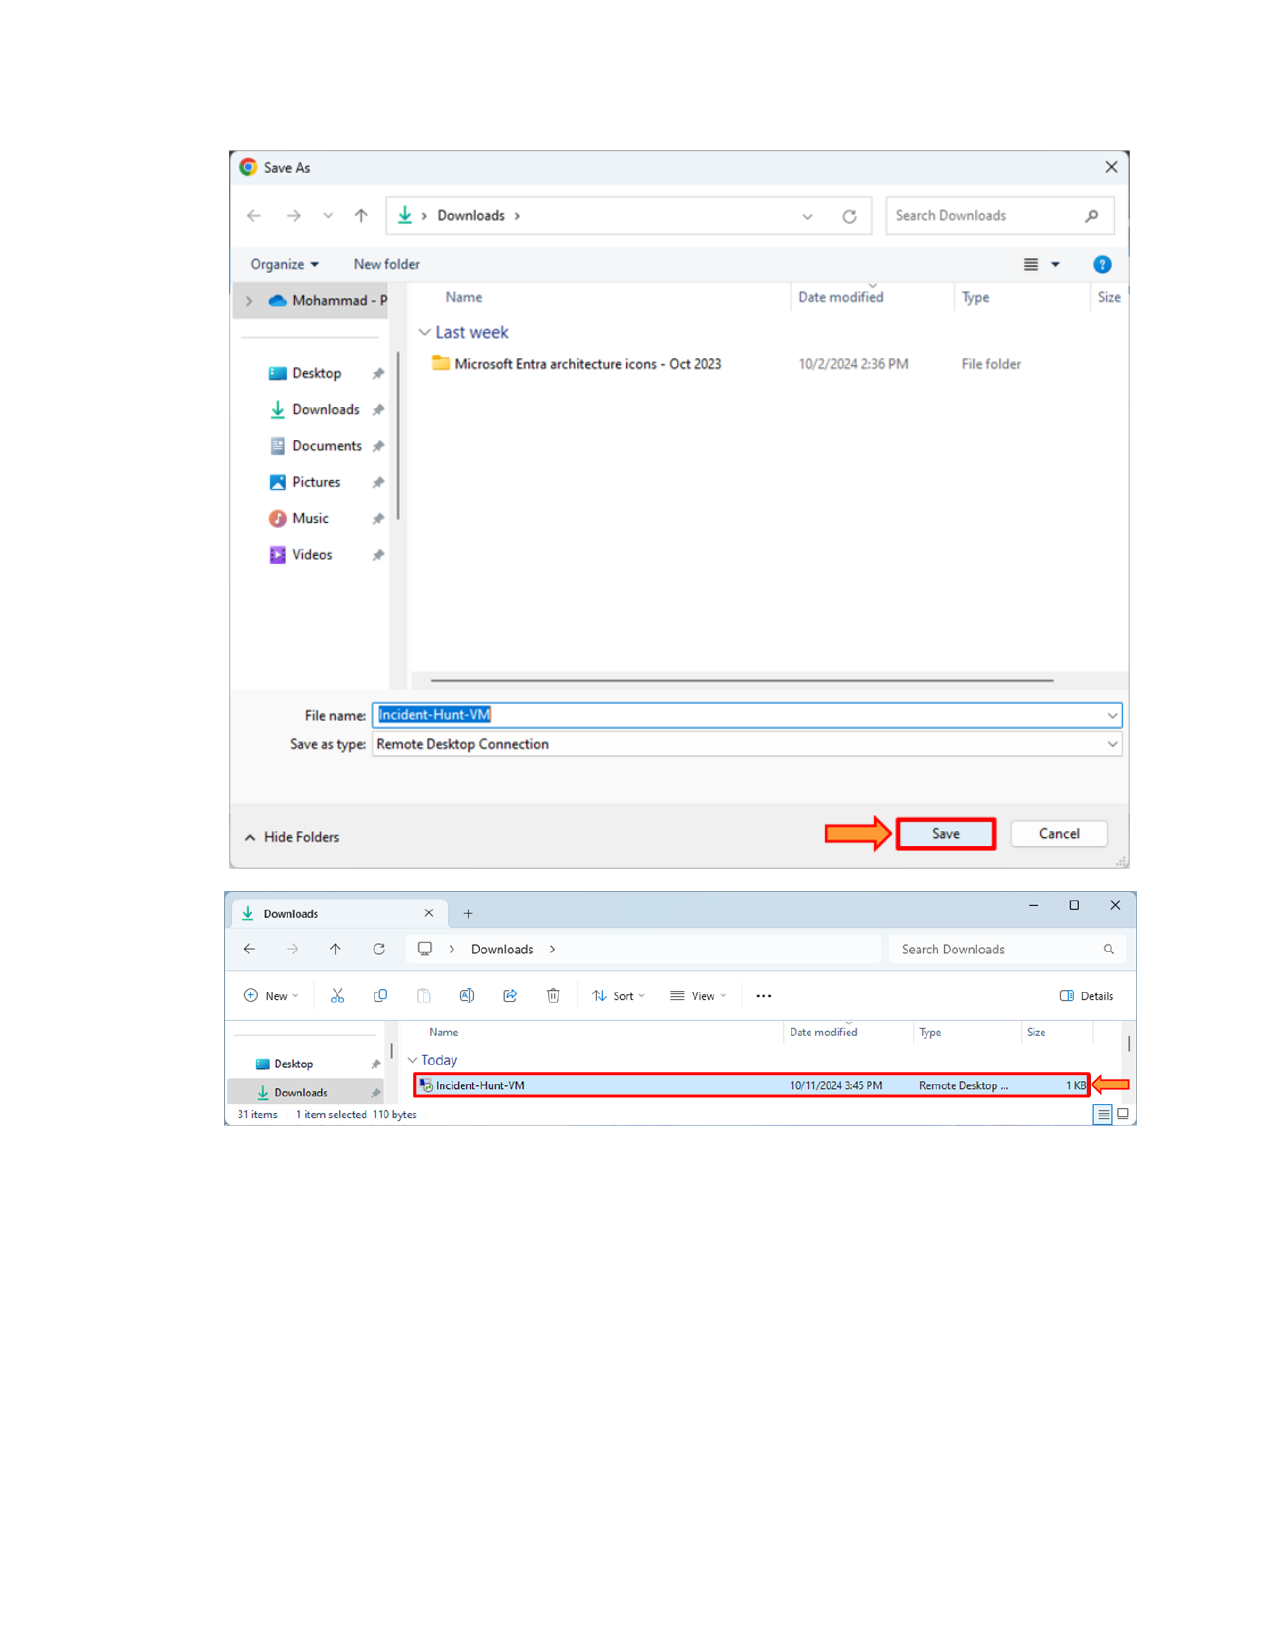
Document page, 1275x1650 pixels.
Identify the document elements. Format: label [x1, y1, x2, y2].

picture [228, 150, 1131, 870]
picture [220, 890, 1139, 1126]
